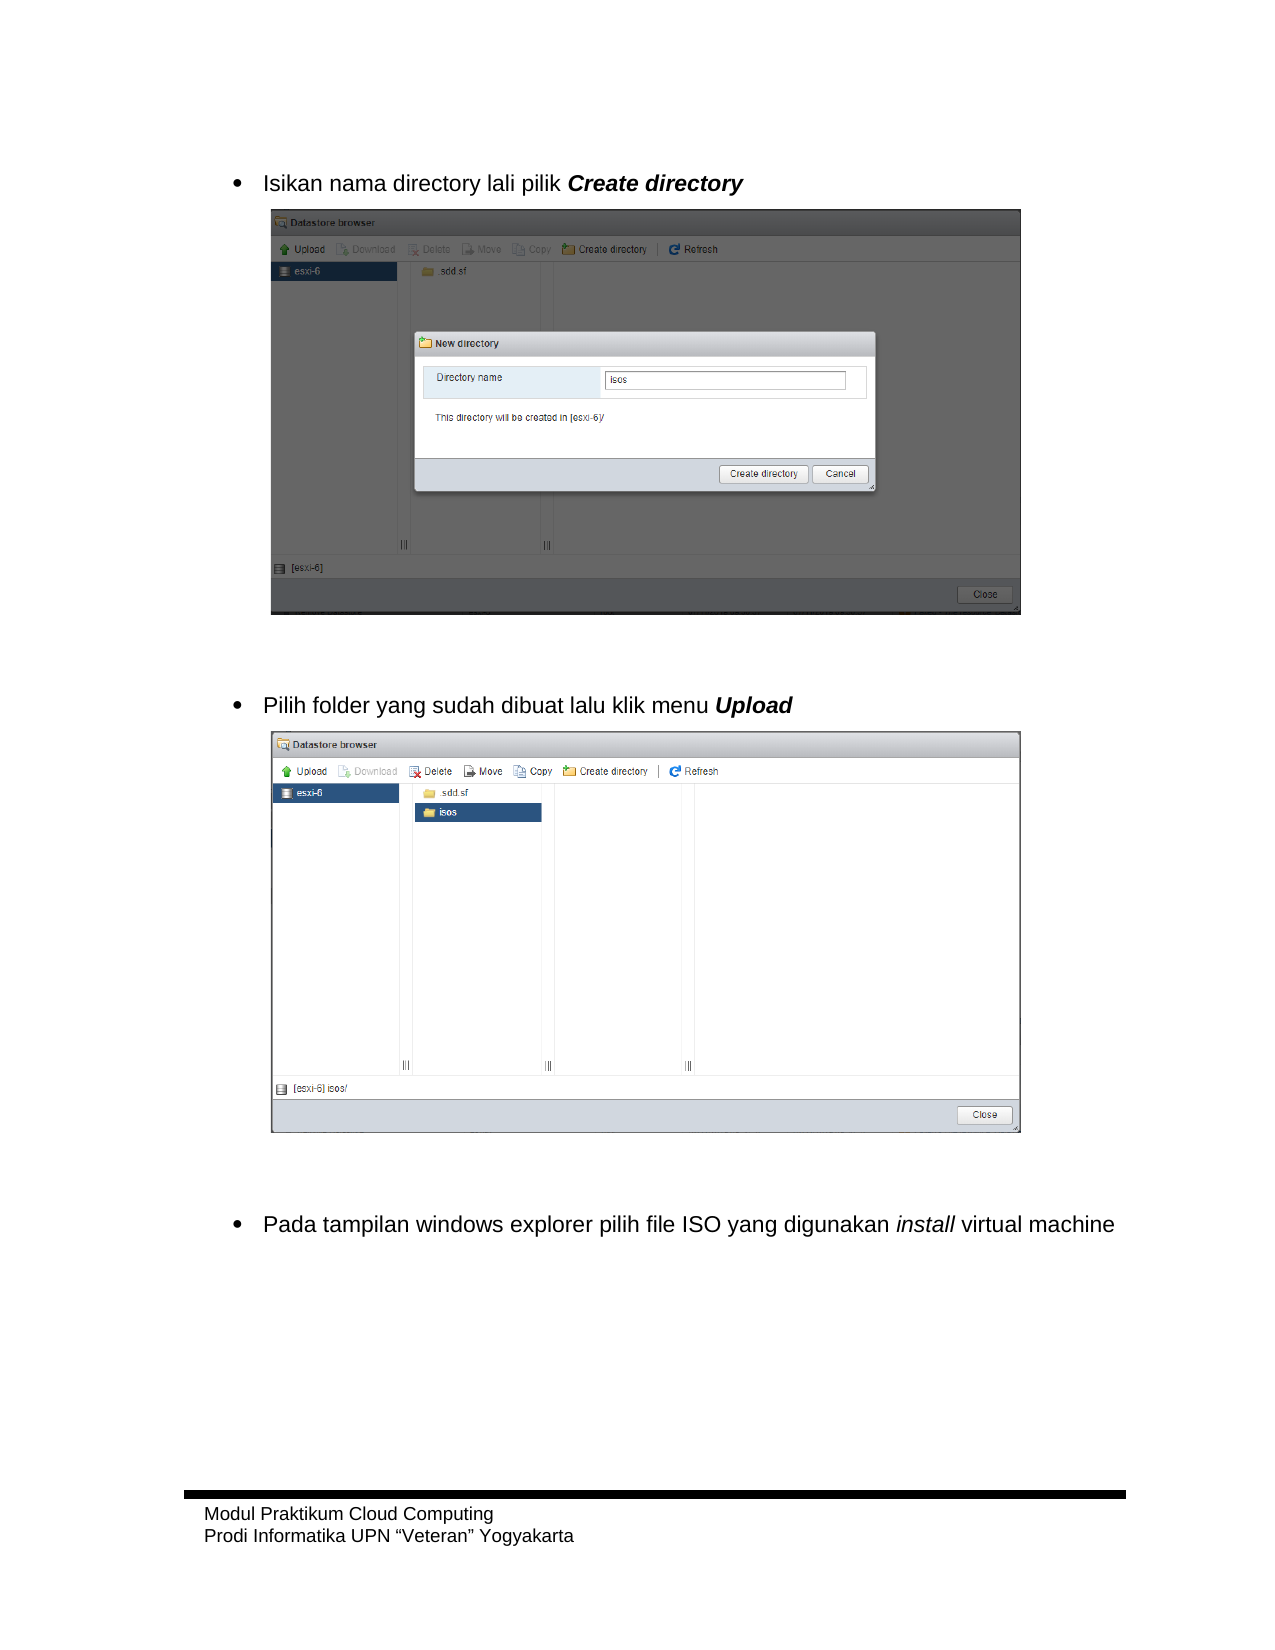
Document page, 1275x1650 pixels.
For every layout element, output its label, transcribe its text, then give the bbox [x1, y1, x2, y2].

list Pada tampilan windows explorer pilih file ISO yang digunakan install virtual machine [233, 1211, 1157, 1237]
picture [270, 209, 1021, 615]
picture [270, 731, 1021, 1133]
list Isikan nama directory lali pilik Create directory [233, 170, 1157, 196]
list Pilih folder yang sudah dibuat lalu klik menu Upload [233, 692, 1157, 718]
